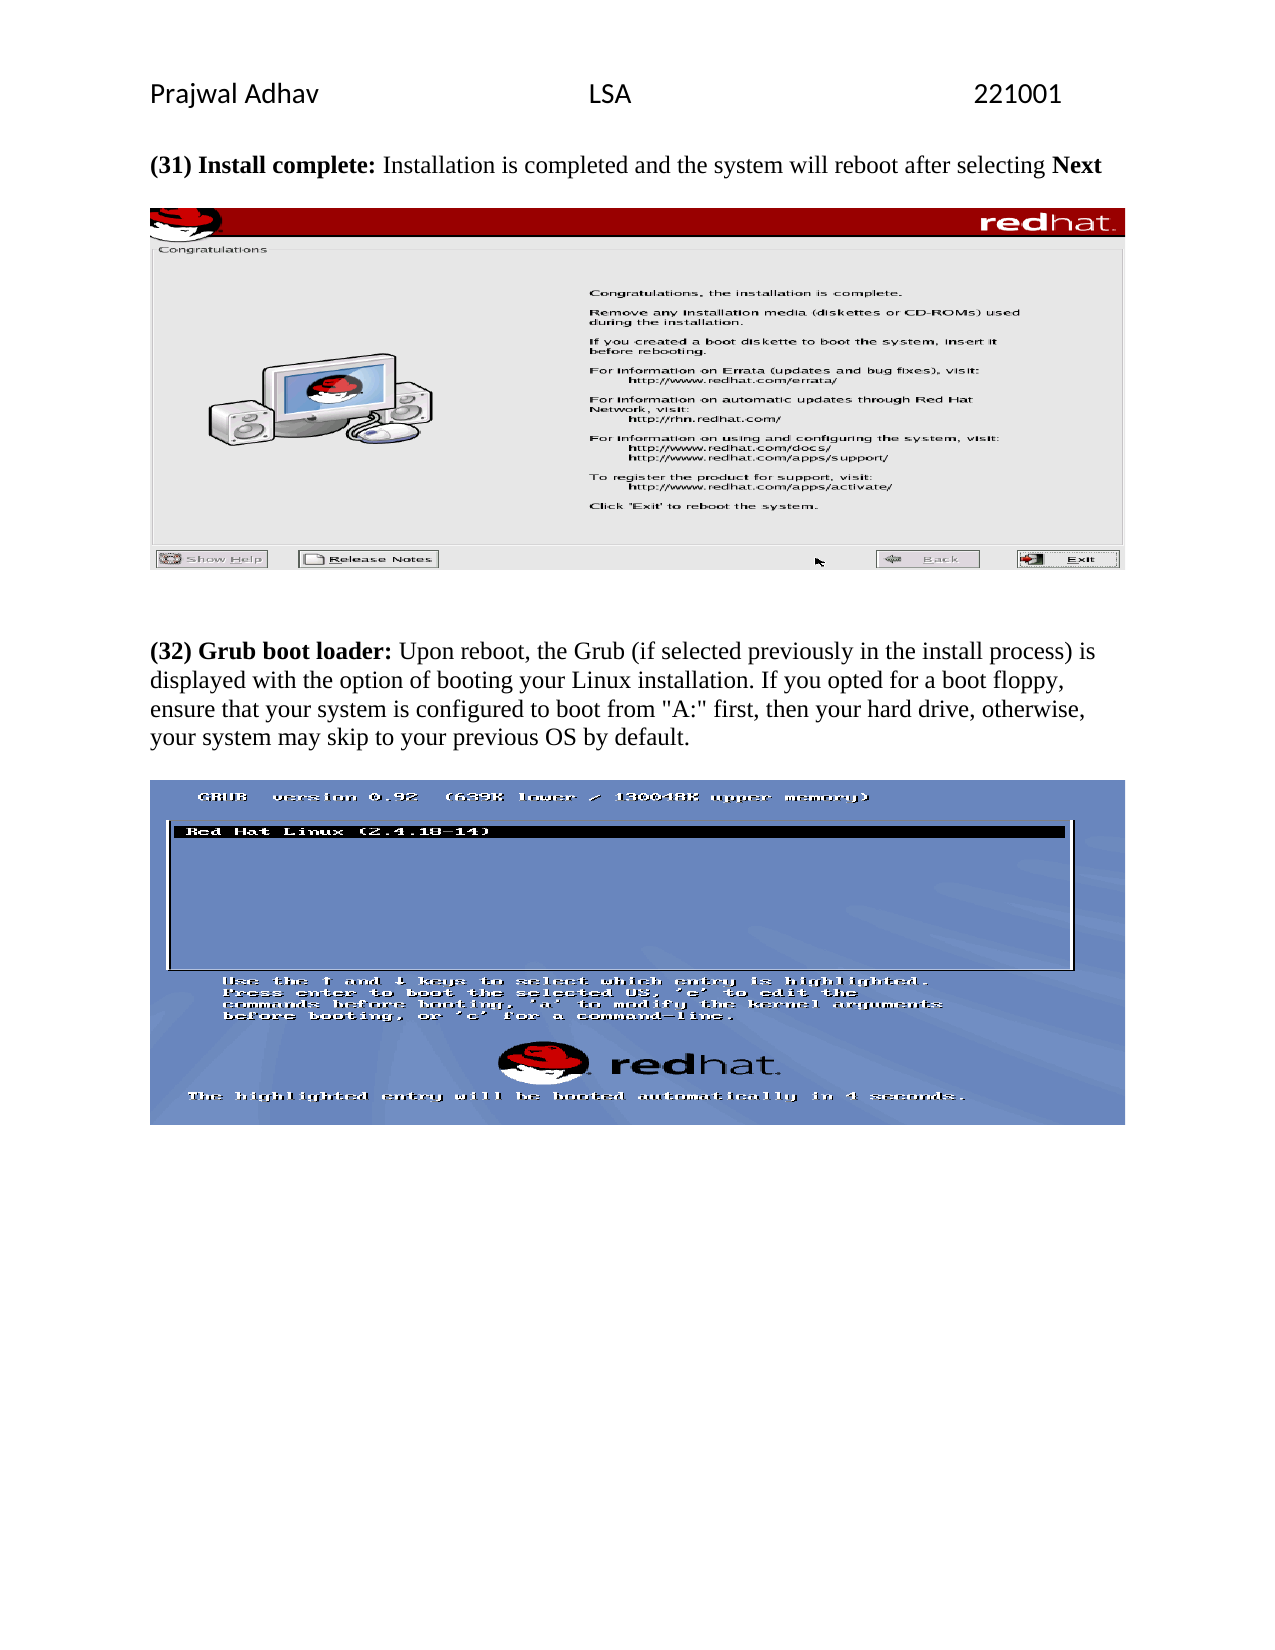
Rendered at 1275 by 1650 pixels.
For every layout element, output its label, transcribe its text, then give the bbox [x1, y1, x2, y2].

text (31) Install complete: Installation is completed and the system will reboot after selecting Next [150, 150, 1125, 179]
text (32) Grub boot loader: Upon reboot, the Grub (if selected previously in the install process) is displayed with the option of booting your Linux installation. If you opted for a boot floppy, ensure that your system is configured to boot from "A:" first, then your hard drive, otherwise, your system may skip to your previous OS by default. [150, 636, 1125, 751]
